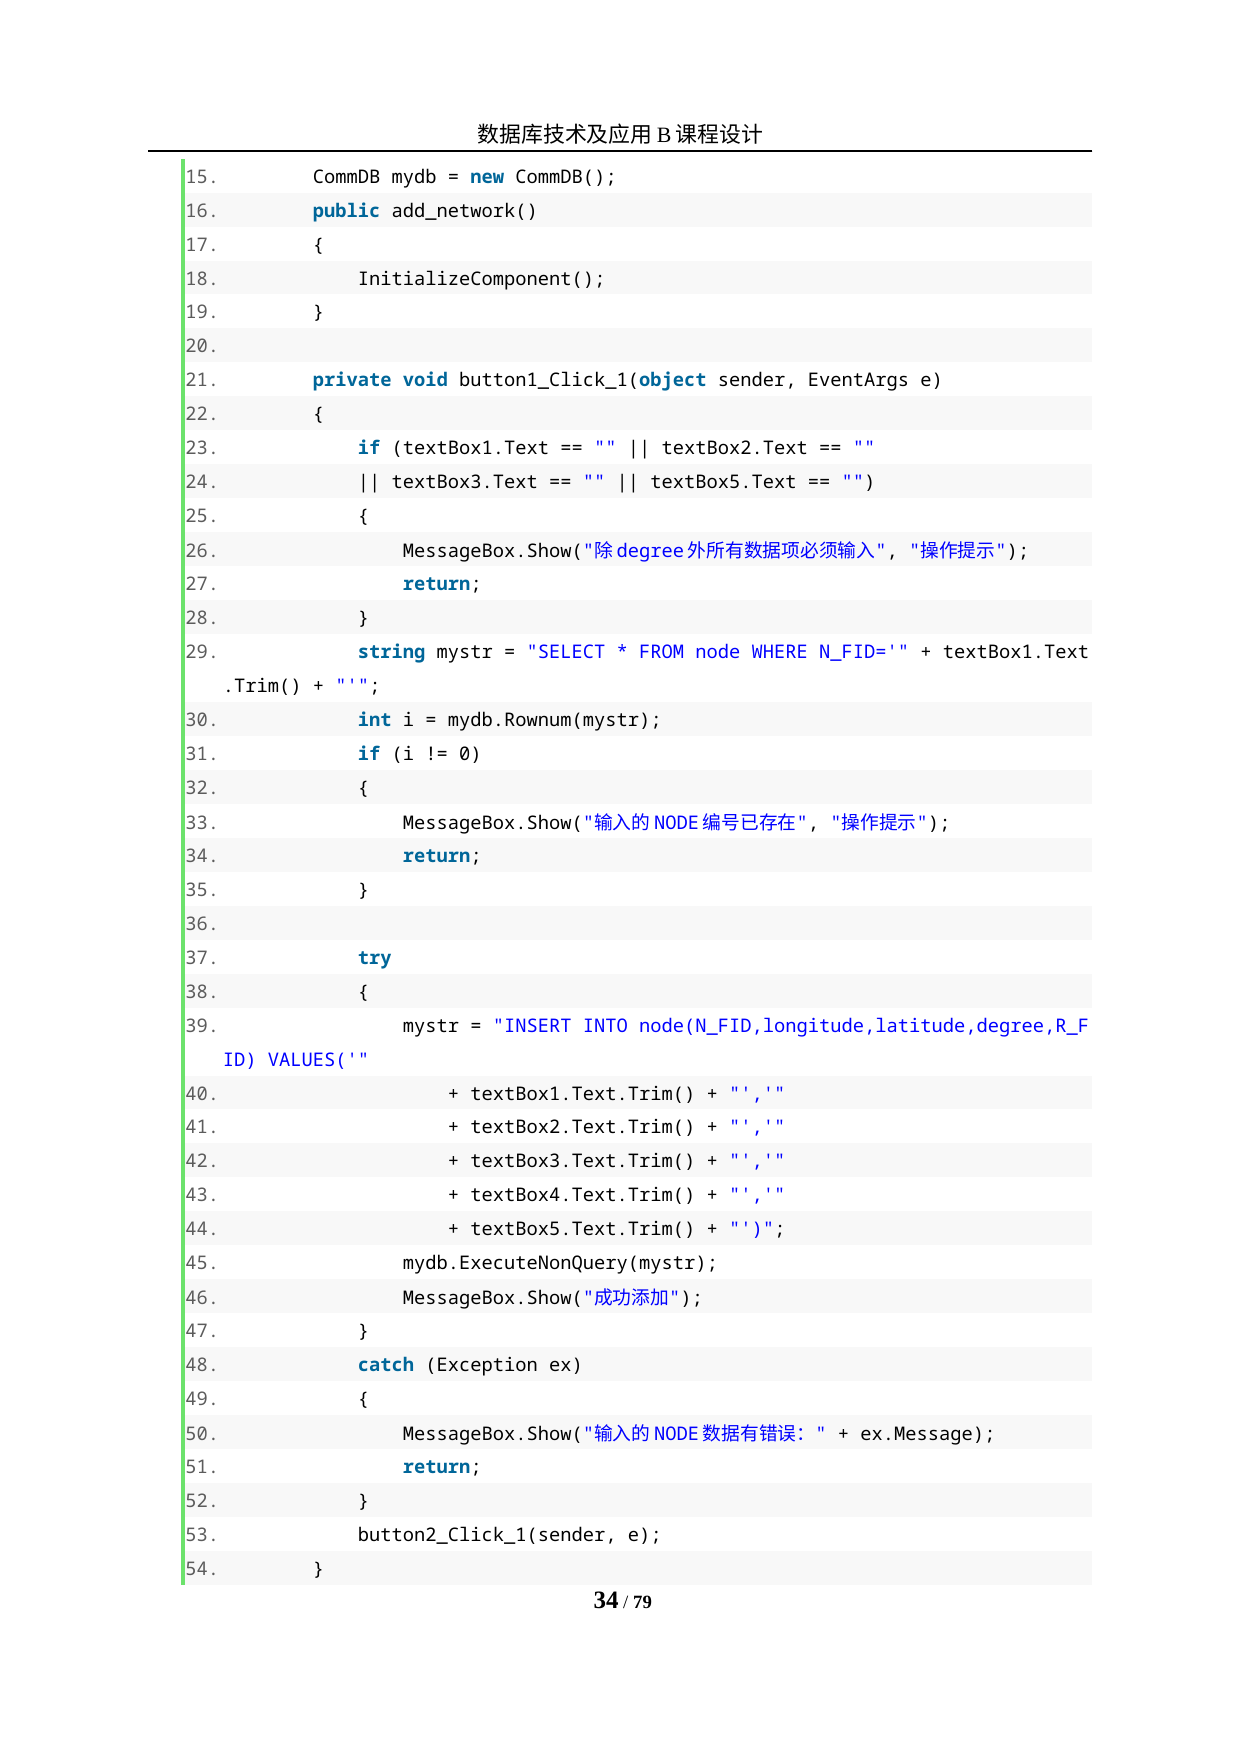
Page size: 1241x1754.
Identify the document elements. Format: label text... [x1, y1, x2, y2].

list { [185, 227, 1092, 261]
list if (textBox1.Text == "" || textBox2.Text == "" [185, 430, 1092, 464]
list int i = mydb.Rownum(mystr); [185, 702, 1092, 736]
list MessageBox.Show("除degree外所有数据项必须输入", "操作提示"); [185, 532, 1092, 566]
list } [185, 1551, 1092, 1585]
list catch (Exception ex) [185, 1347, 1092, 1381]
list MessageBox.Show("输入的NODE编号已存在", "操作提示"); [185, 804, 1092, 838]
list || textBox3.Text == "" || textBox5.Text == "") [185, 464, 1092, 498]
list { [185, 498, 1092, 532]
list public add_network() [185, 193, 1092, 227]
list + textBox1.Text.Trim() + "','" [185, 1076, 1092, 1109]
list } [185, 294, 1092, 328]
list } [185, 1313, 1092, 1347]
list return; [185, 566, 1092, 600]
list + textBox4.Text.Trim() + "','" [185, 1177, 1092, 1211]
list mydb.ExecuteNonQuery(mystr); [185, 1245, 1092, 1279]
list try [185, 940, 1092, 974]
list + textBox5.Text.Trim() + "')"; [185, 1211, 1092, 1245]
list string mystr = "SELECT * FROM node WHERE N_FID='" + textBox1.Text.Trim() + "'"; [185, 634, 1092, 702]
list mystr = "INSERT INTO node(N_FID,longitude,latitude,degree,R_FID) VALUES('" [185, 1008, 1092, 1076]
list { [185, 396, 1092, 430]
list { [185, 1381, 1092, 1415]
list { [185, 770, 1092, 804]
list button2_Click_1(sender, e); [185, 1517, 1092, 1551]
list return; [185, 1449, 1092, 1483]
list private void button1_Click_1(object sender, EventArgs e) [185, 362, 1092, 396]
list return; [185, 838, 1092, 872]
list MessageBox.Show("成功添加"); [185, 1279, 1092, 1313]
list + textBox3.Text.Trim() + "','" [185, 1143, 1092, 1177]
list InitializeComponent(); [185, 261, 1092, 294]
list } [185, 872, 1092, 906]
list } [185, 600, 1092, 634]
list } [185, 1483, 1092, 1517]
list MessageBox.Show("输入的NODE数据有错误：" + ex.Message); [185, 1415, 1092, 1449]
list CommDB mydb = new CommDB(); [185, 159, 1092, 193]
list { [185, 974, 1092, 1008]
list if (i != 0) [185, 736, 1092, 770]
list + textBox2.Text.Trim() + "','" [185, 1109, 1092, 1143]
